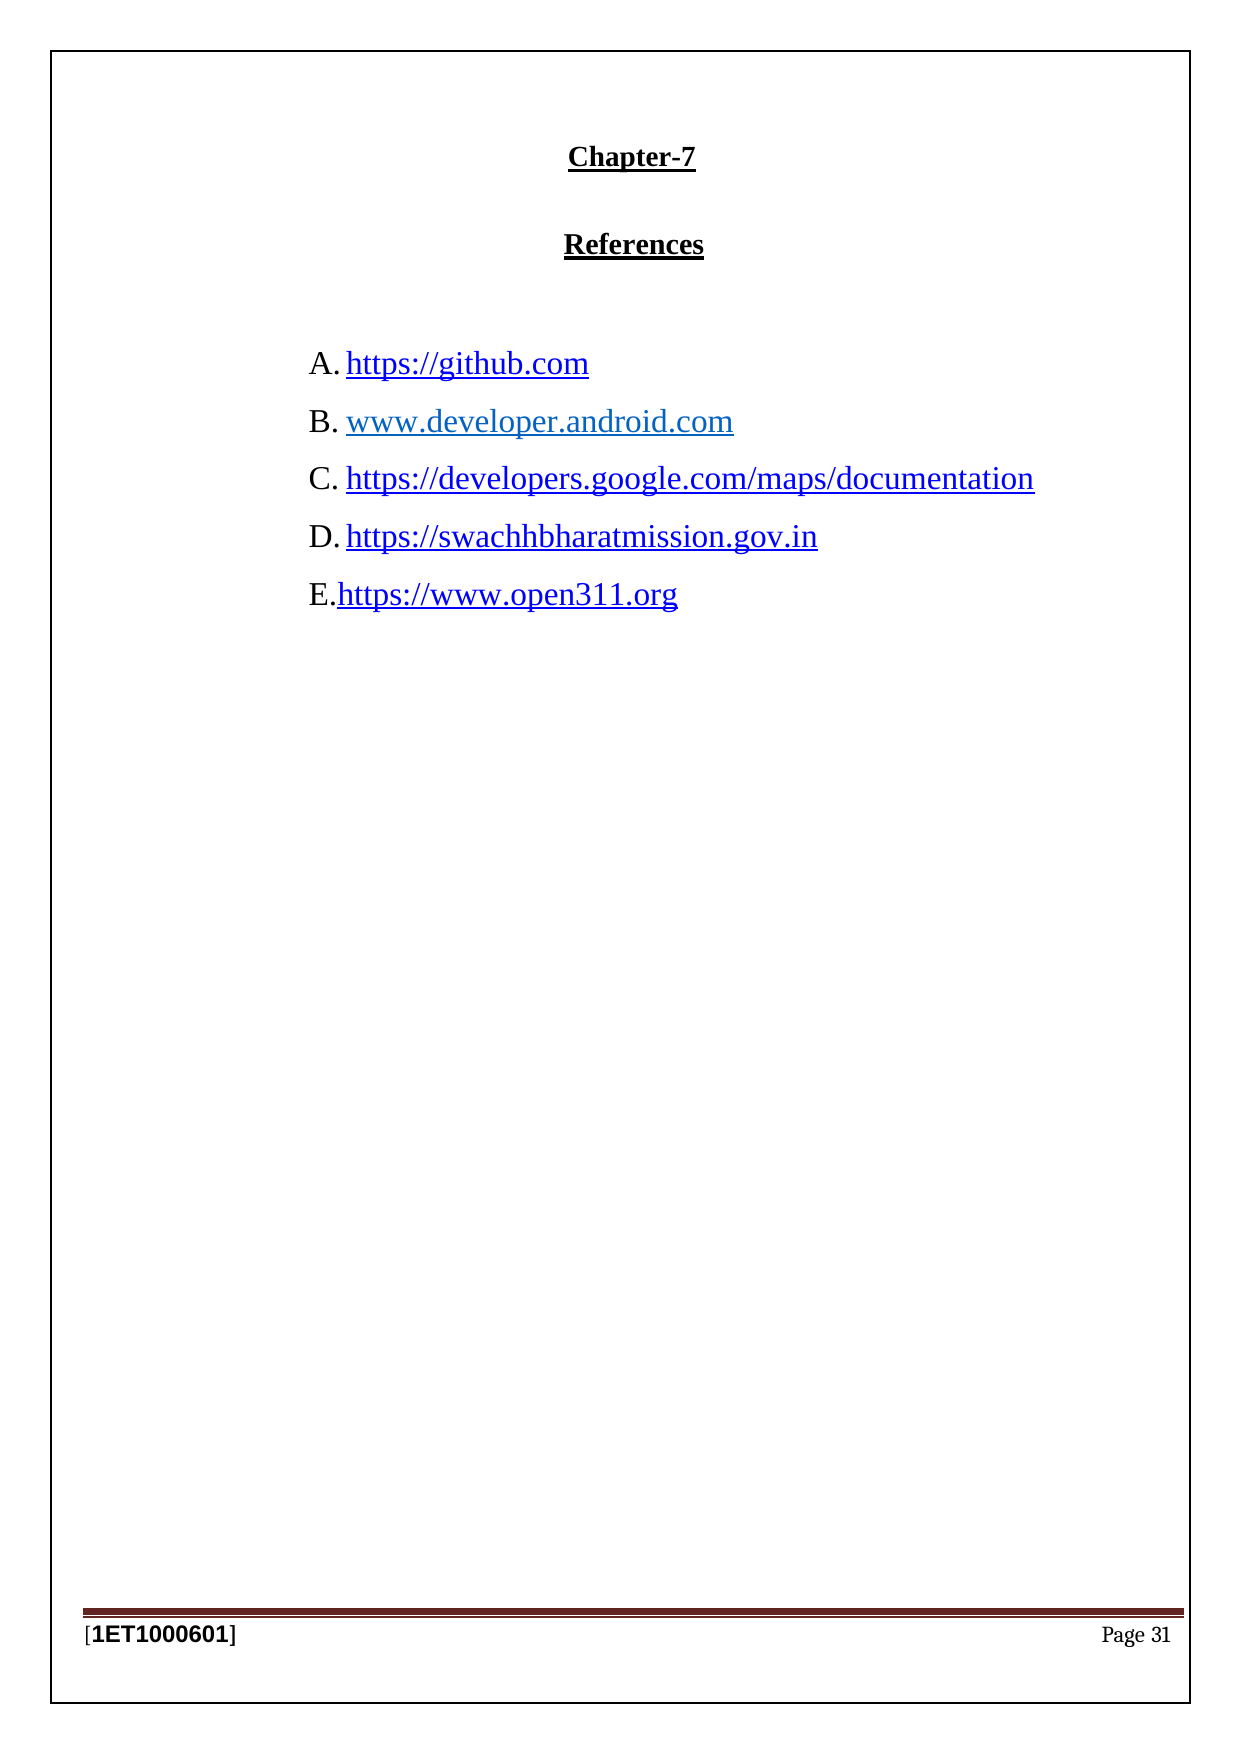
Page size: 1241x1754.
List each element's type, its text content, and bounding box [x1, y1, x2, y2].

list https://github.com [308, 343, 1184, 382]
list https://developers.google.com/maps/documentation [308, 458, 1184, 497]
list https://www.open311.org [308, 574, 1184, 612]
text Chapter-7 [83, 139, 1180, 173]
subtitle References [83, 227, 1184, 261]
list https://swachhbharatmission.gov.in [308, 516, 1184, 554]
list www.developer.android.com [308, 401, 1184, 439]
